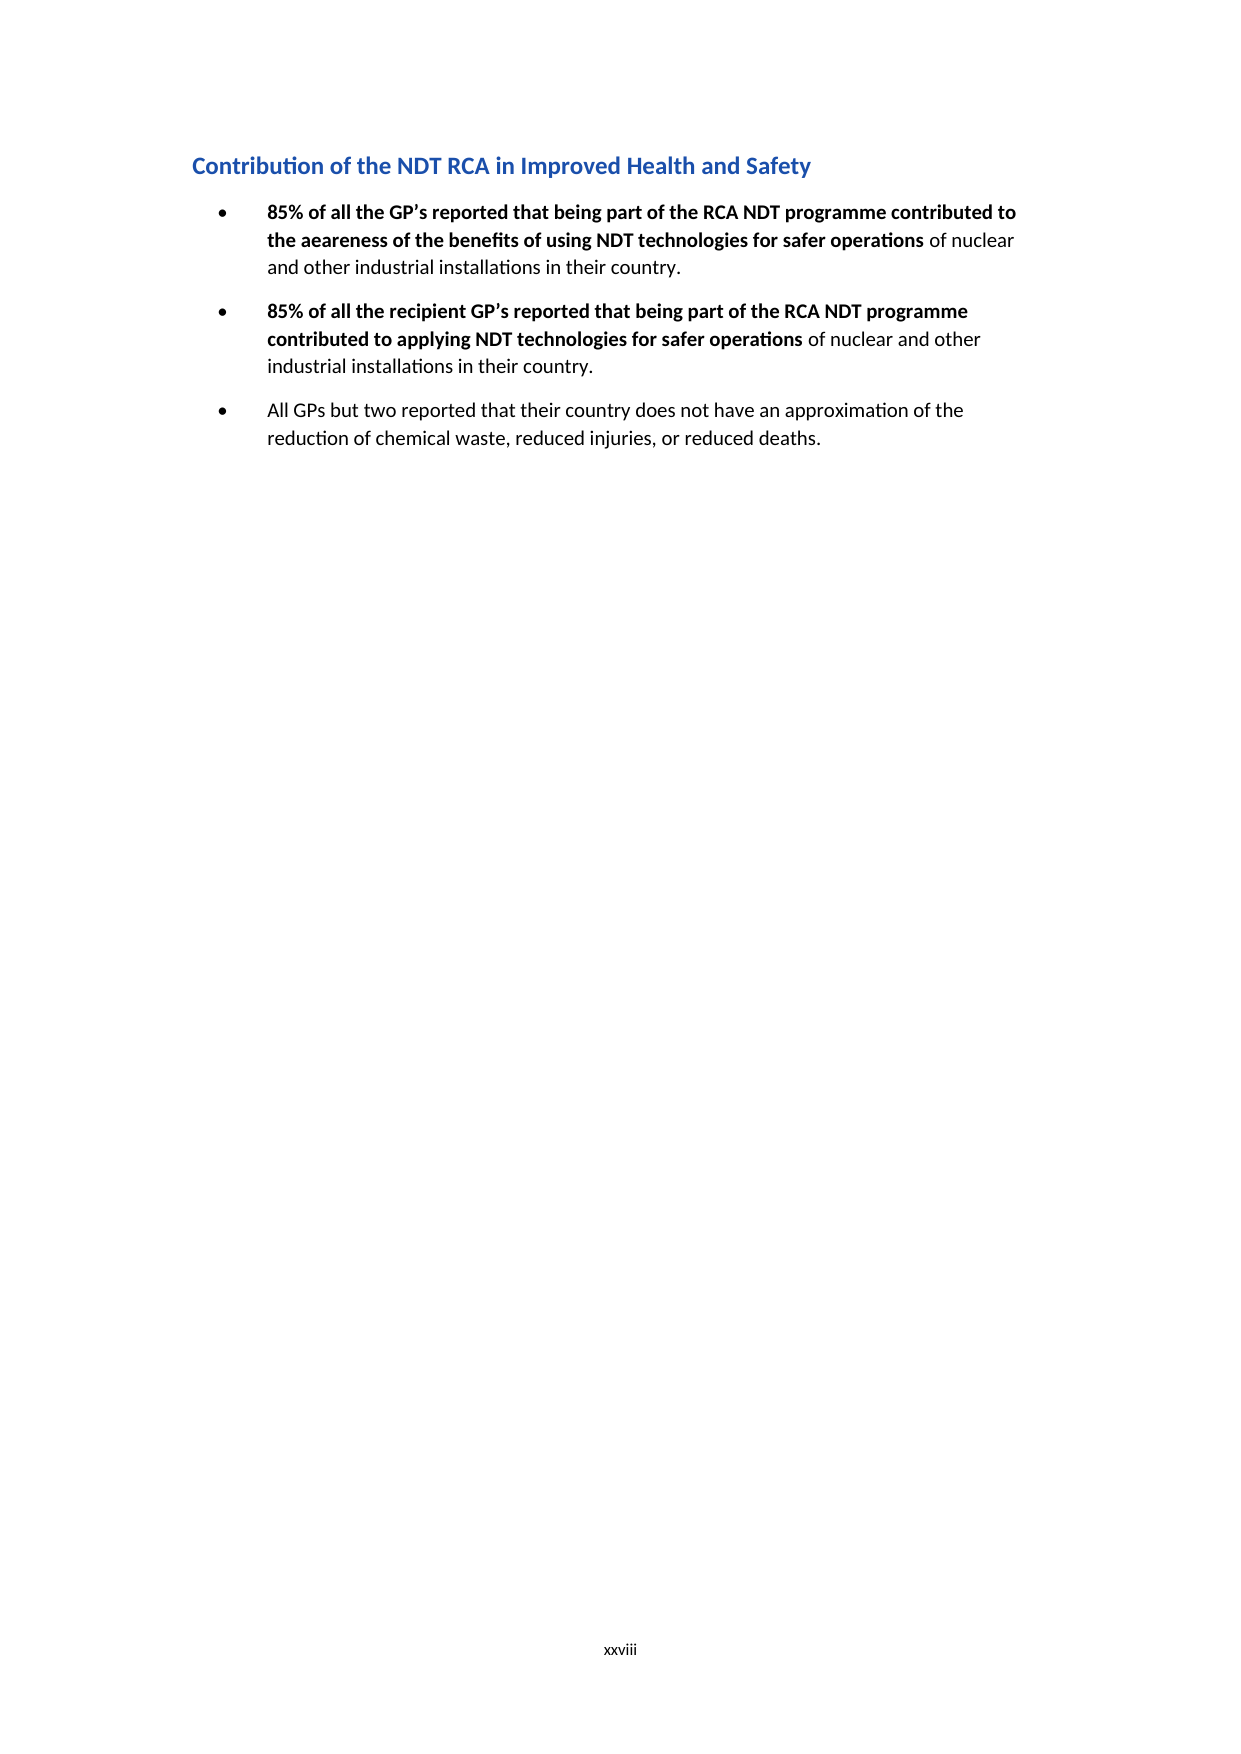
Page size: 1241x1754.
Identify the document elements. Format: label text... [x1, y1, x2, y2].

list 85% of all the recipient GP’s reported that being part of the RCA NDT programme contributed to applying NDT technologies for safer operations of nuclear and other industrial installations in their country. [217, 298, 1048, 379]
subtitle Contribution of the NDT RCA in Improved Health and Safety [192, 150, 1048, 181]
list 85% of all the GP’s reported that being part of the RCA NDT programme contributed to the aeareness of the benefits of using NDT technologies for safer operations of nuclear and other industrial installations in their country. [217, 199, 1048, 280]
list All GPs but two reported that their country does not have an approximation of the reduction of chemical waste, reduced injuries, or reduced deaths. [217, 397, 1048, 450]
